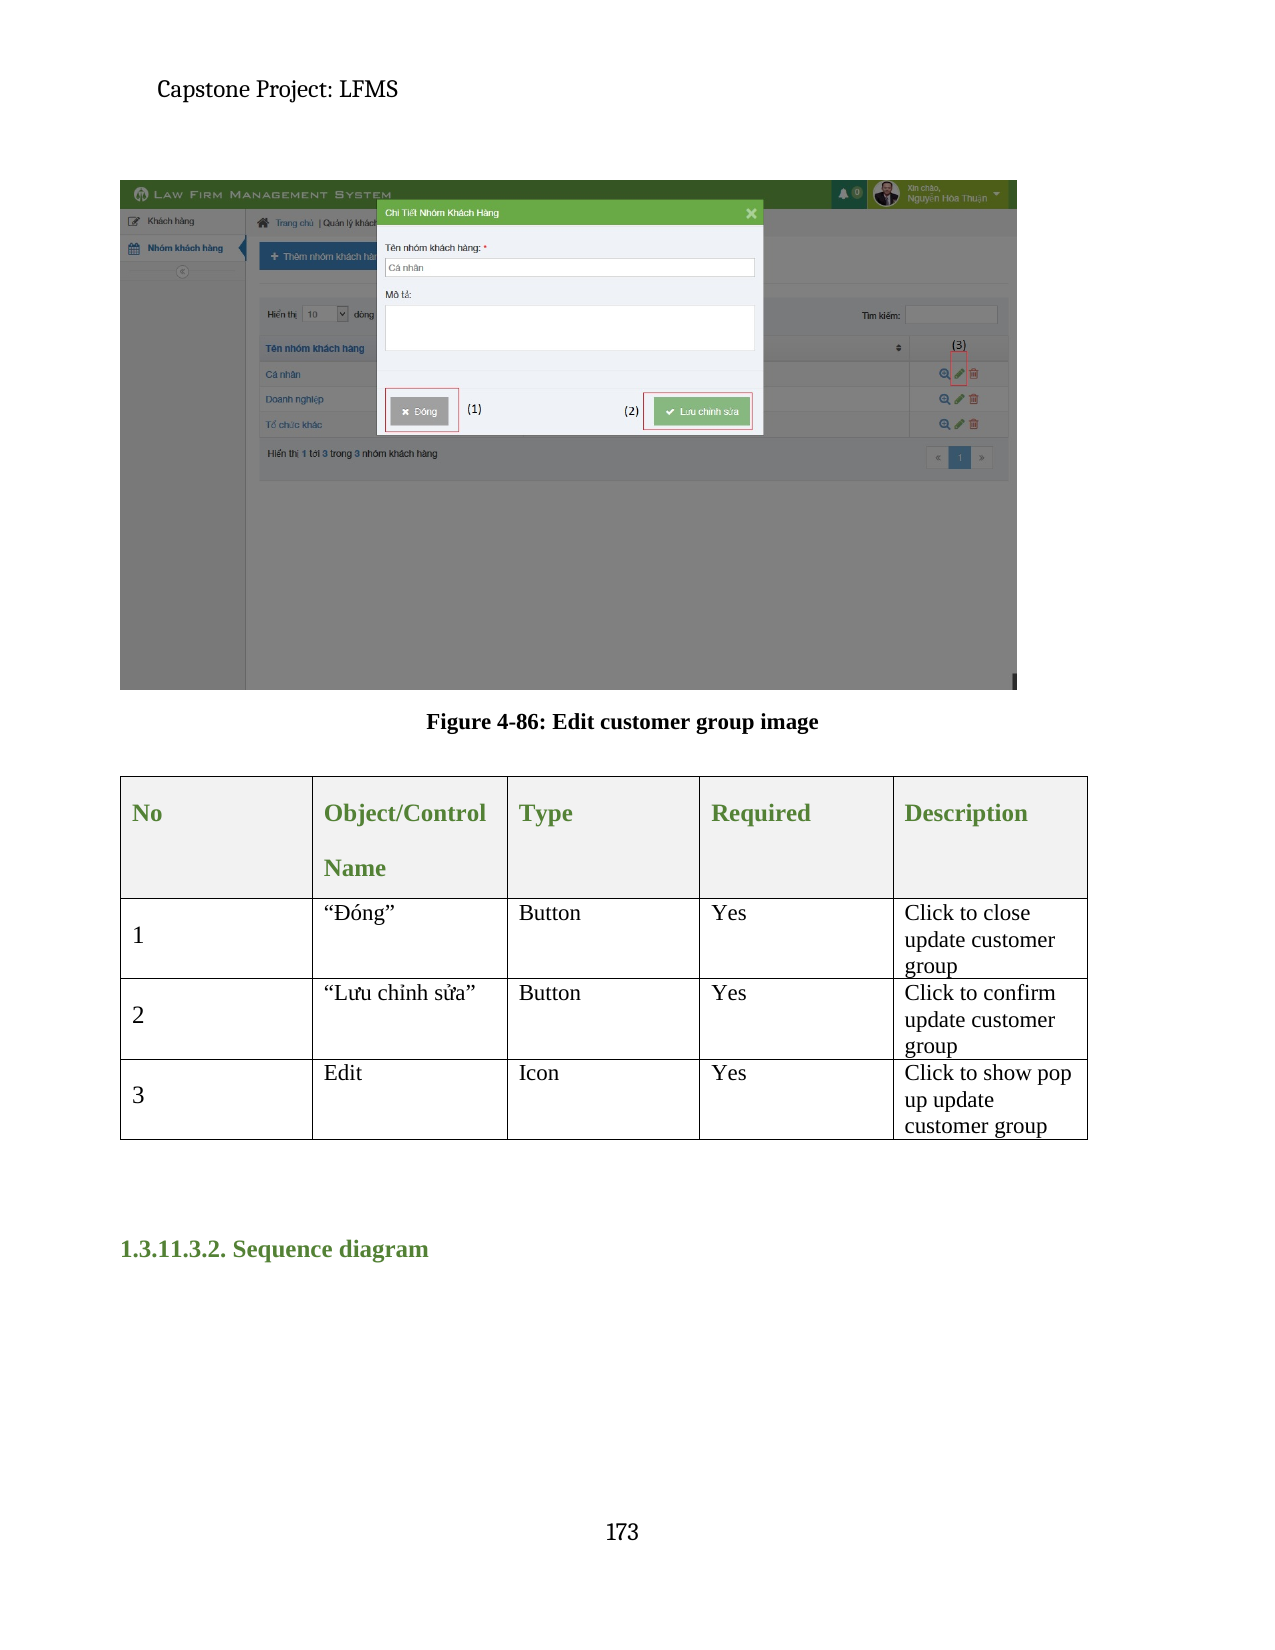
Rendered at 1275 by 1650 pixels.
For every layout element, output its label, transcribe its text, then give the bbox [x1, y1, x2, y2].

subtitle Sequence diagram [120, 1234, 1087, 1263]
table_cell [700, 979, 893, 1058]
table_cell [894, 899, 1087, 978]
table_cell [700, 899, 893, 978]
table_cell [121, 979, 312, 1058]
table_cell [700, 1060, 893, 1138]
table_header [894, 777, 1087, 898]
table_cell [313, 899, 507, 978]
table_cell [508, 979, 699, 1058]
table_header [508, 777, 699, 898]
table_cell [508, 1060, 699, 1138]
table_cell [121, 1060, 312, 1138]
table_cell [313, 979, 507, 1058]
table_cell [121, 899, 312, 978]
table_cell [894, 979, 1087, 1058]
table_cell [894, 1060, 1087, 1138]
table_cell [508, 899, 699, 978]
text Figure 4-86: Edit customer group image [157, 708, 1087, 734]
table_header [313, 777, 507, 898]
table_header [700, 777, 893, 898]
picture [120, 180, 1017, 690]
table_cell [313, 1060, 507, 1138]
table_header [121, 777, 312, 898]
